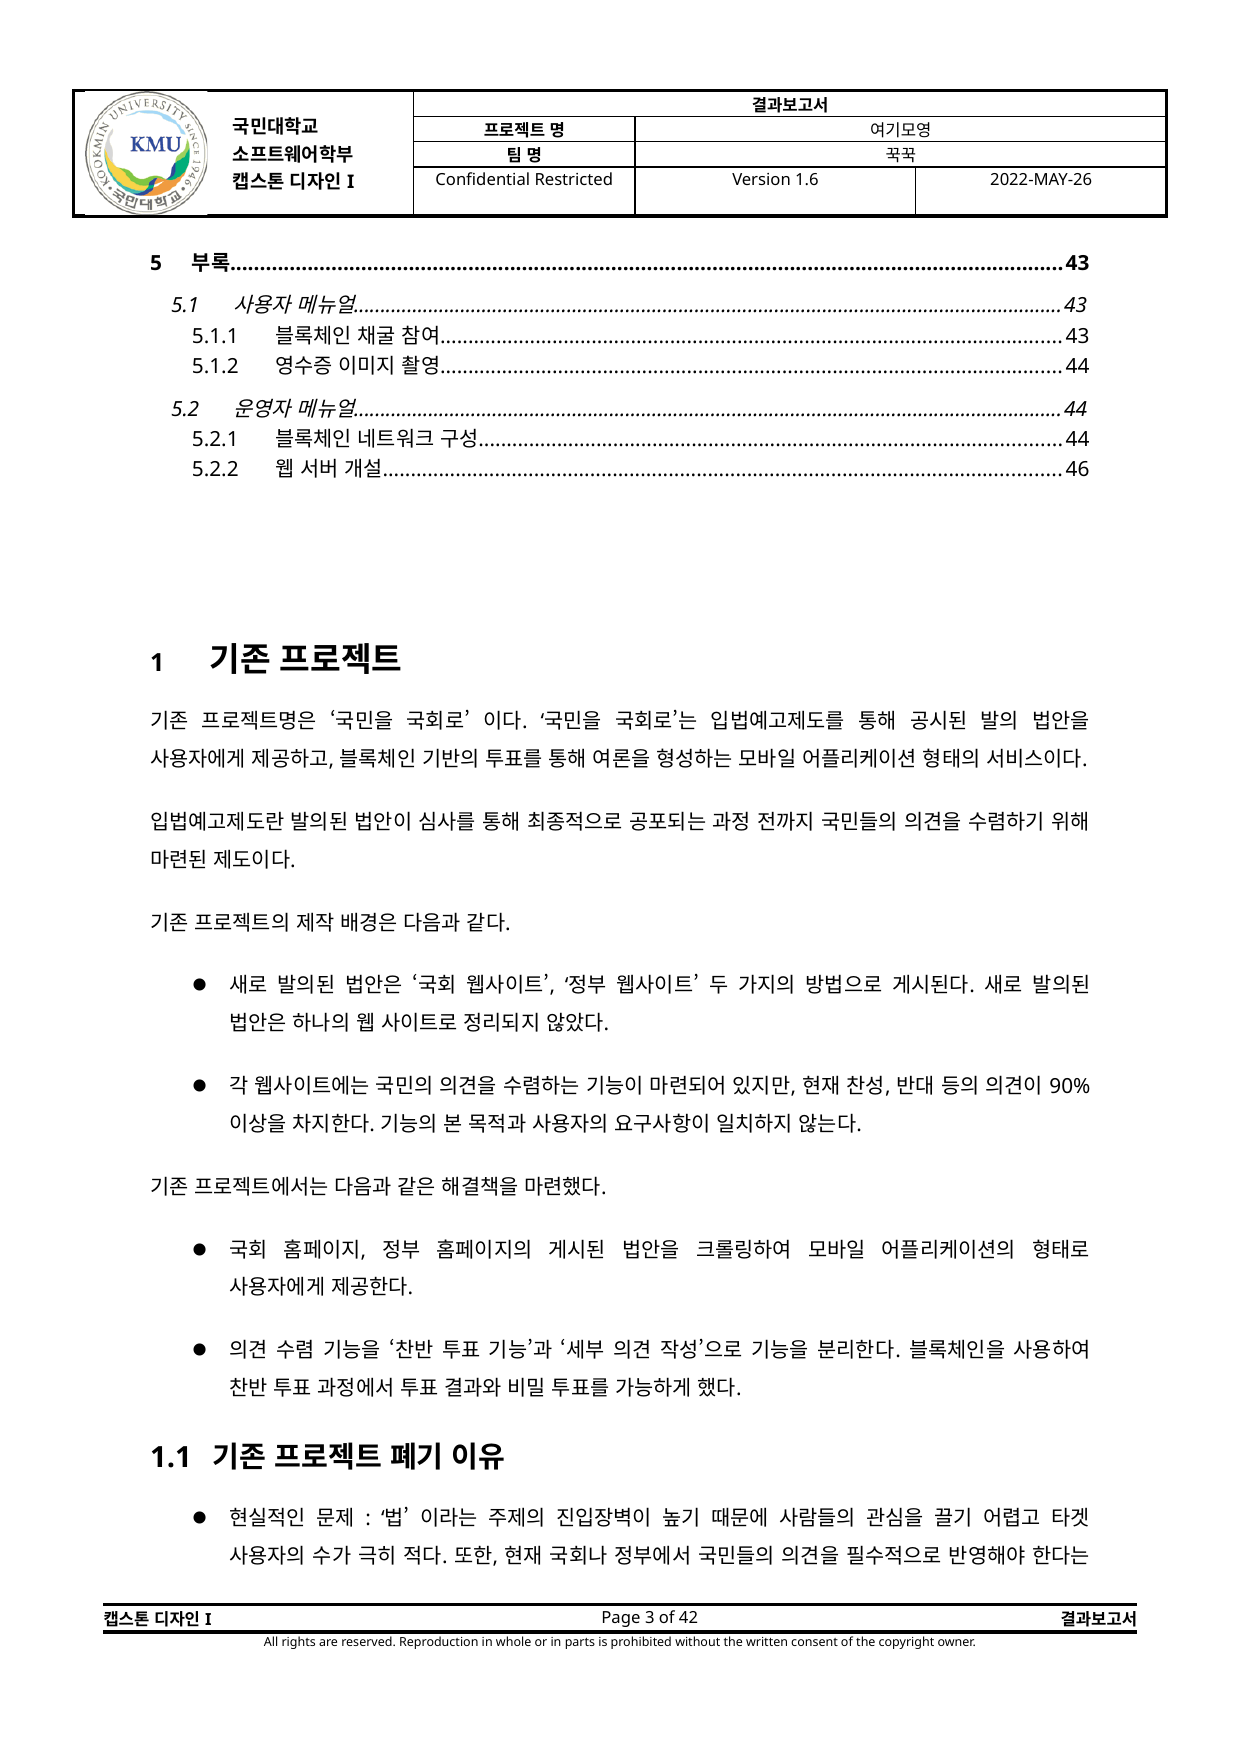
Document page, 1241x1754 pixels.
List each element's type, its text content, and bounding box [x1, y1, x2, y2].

list 현실적인 문제 : ‘법’ 이라는 주제의 진입장벽이 높기 때문에 사람들의 관심을 끌기 어렵고 타겟 사용자의 수가 극히 적다. 또한, 현재 국회나 정부에서 국민들의 의견을 필수적으로 반영해야 한다는 제도가 없어 ‘입법예고제도’의 실효성에 의문이 있다. [192, 1501, 1090, 1569]
list 의견 수렴 기능을 ‘찬반 투표 기능’과 ‘세부 의견 작성’으로 기능을 분리한다. 블록체인을 사용하여 찬반 투표 과정에서 투표 결과와 비밀 투표를 가능하게 했다. [192, 1333, 1090, 1402]
list 각 웹사이트에는 국민의 의견을 수렴하는 기능이 마련되어 있지만, 현재 찬성, 반대 등의 의견이 90% 이상을 차지한다. 기능의 본 목적과 사용자의 요구사항이 일치하지 않는다. [192, 1069, 1090, 1137]
list 국회 홈페이지, 정부 홈페이지의 게시된 법안을 크롤링하여 모바일 어플리케이션의 형태로 사용자에게 제공한다. [192, 1233, 1090, 1301]
picture [85, 91, 208, 215]
text 기존 프로젝트명은 ‘국민을 국회로’ 이다. ‘국민을 국회로’는 입법예고제도를 통해 공시된 발의 법안을 사용자에게 제공하고, 블록체인 기반의 투표를 통해 여론을 형성하는 모바일 어플리케이션 형태의 서비스이다. [150, 705, 1090, 773]
text 입법예고제도란 발의된 법안이 심사를 통해 최종적으로 공포되는 과정 전까지 국민들의 의견을 수렴하기 위해 마련된 제도이다. [150, 805, 1090, 873]
list 새로 발의된 법안은 ‘국회 웹사이트’, ‘정부 웹사이트’ 두 가지의 방법으로 게시된다. 새로 발의된 법안은 하나의 웹 사이트로 정리되지 않았다. [192, 969, 1090, 1037]
text 기존 프로젝트에서는 다음과 같은 해결책을 마련했다. [150, 1170, 1090, 1200]
text 기존 프로젝트의 제작 배경은 다음과 같다. [150, 906, 1090, 936]
subtitle 기존 프로젝트 [150, 632, 1090, 681]
subtitle 기존 프로젝트 폐기 이유 [150, 1434, 1090, 1476]
